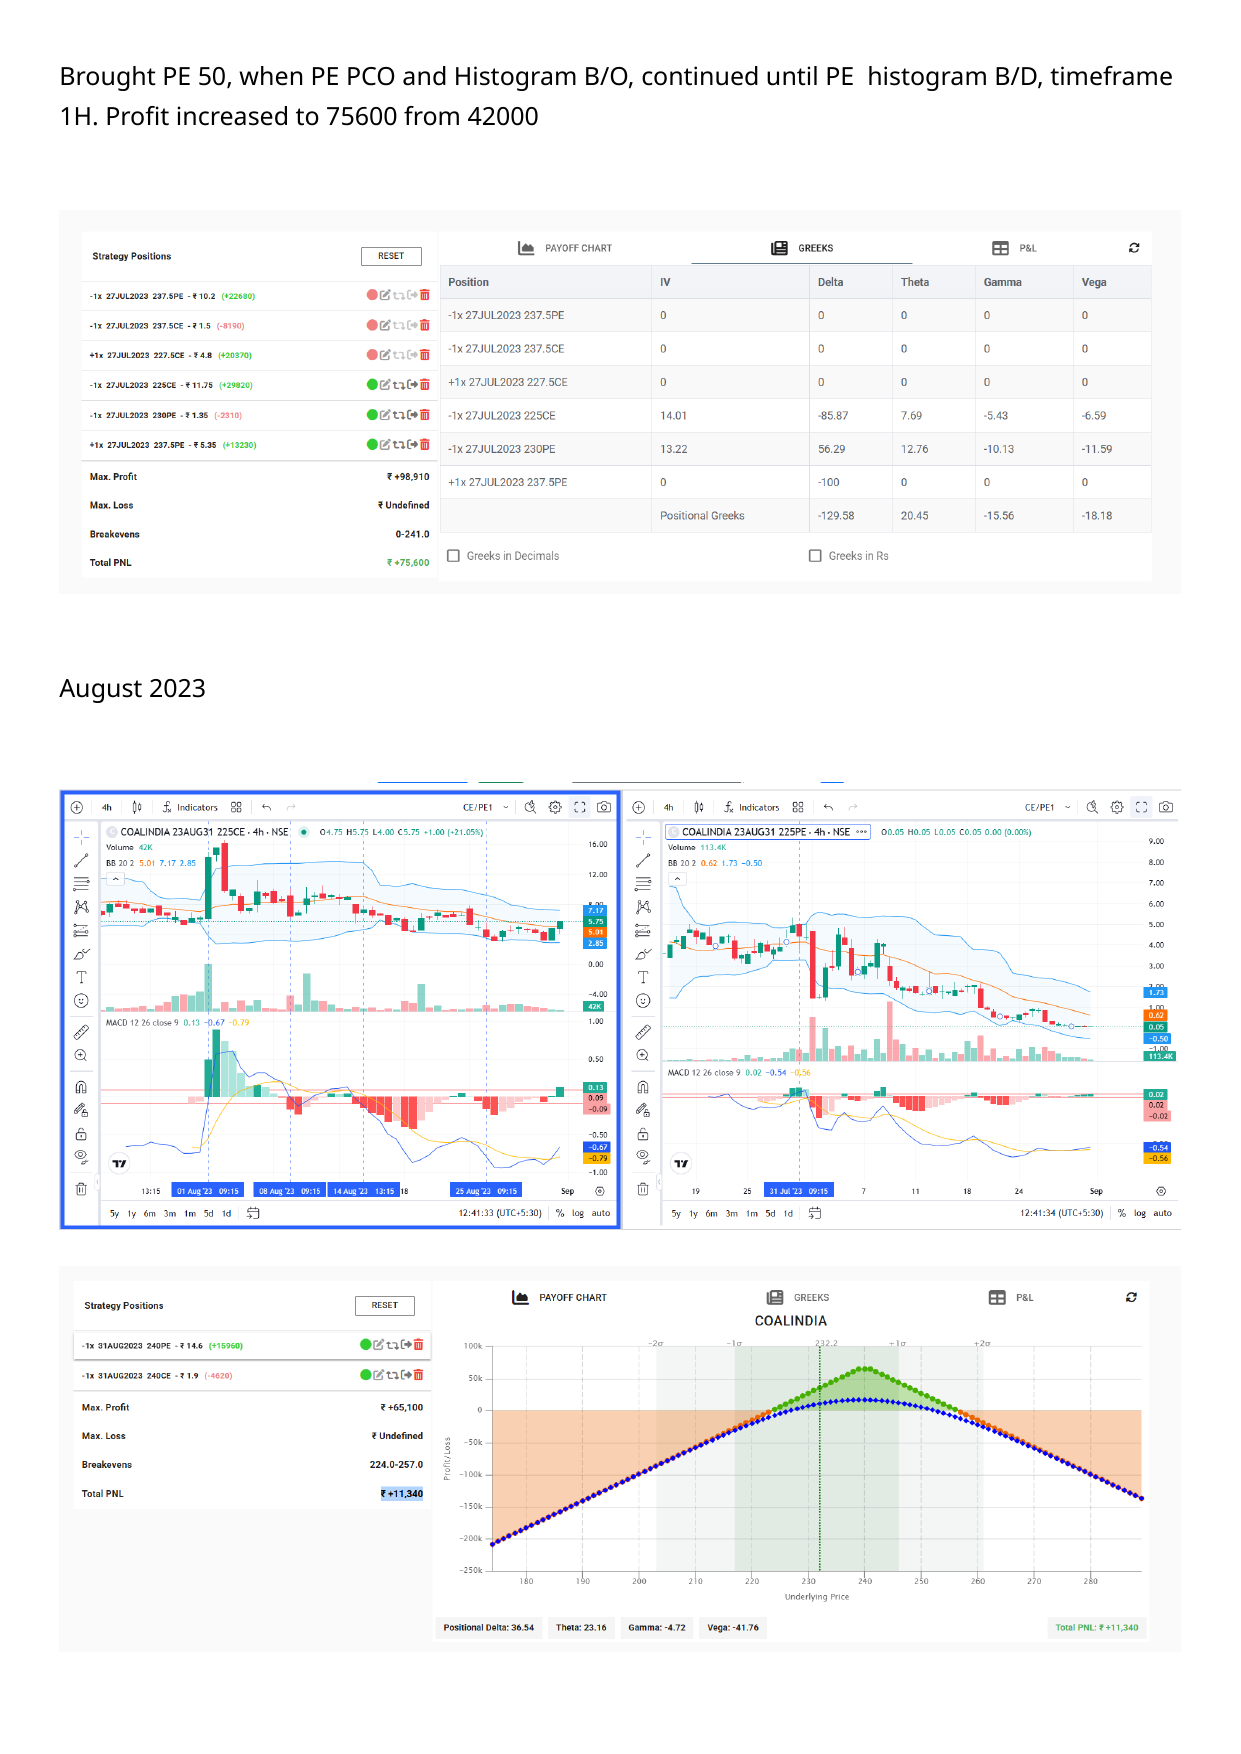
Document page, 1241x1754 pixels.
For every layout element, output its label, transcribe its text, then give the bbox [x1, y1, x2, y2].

picture [59, 782, 1182, 1245]
picture [59, 1266, 1182, 1652]
text Brought PE 50, when PE PCO and Histogram B/O, continued until PE histogram B/D, timeframe 1H. Profit increased to 75600 from 42000 [59, 59, 1181, 132]
text August 2023 [59, 671, 1181, 705]
picture [59, 210, 1182, 594]
